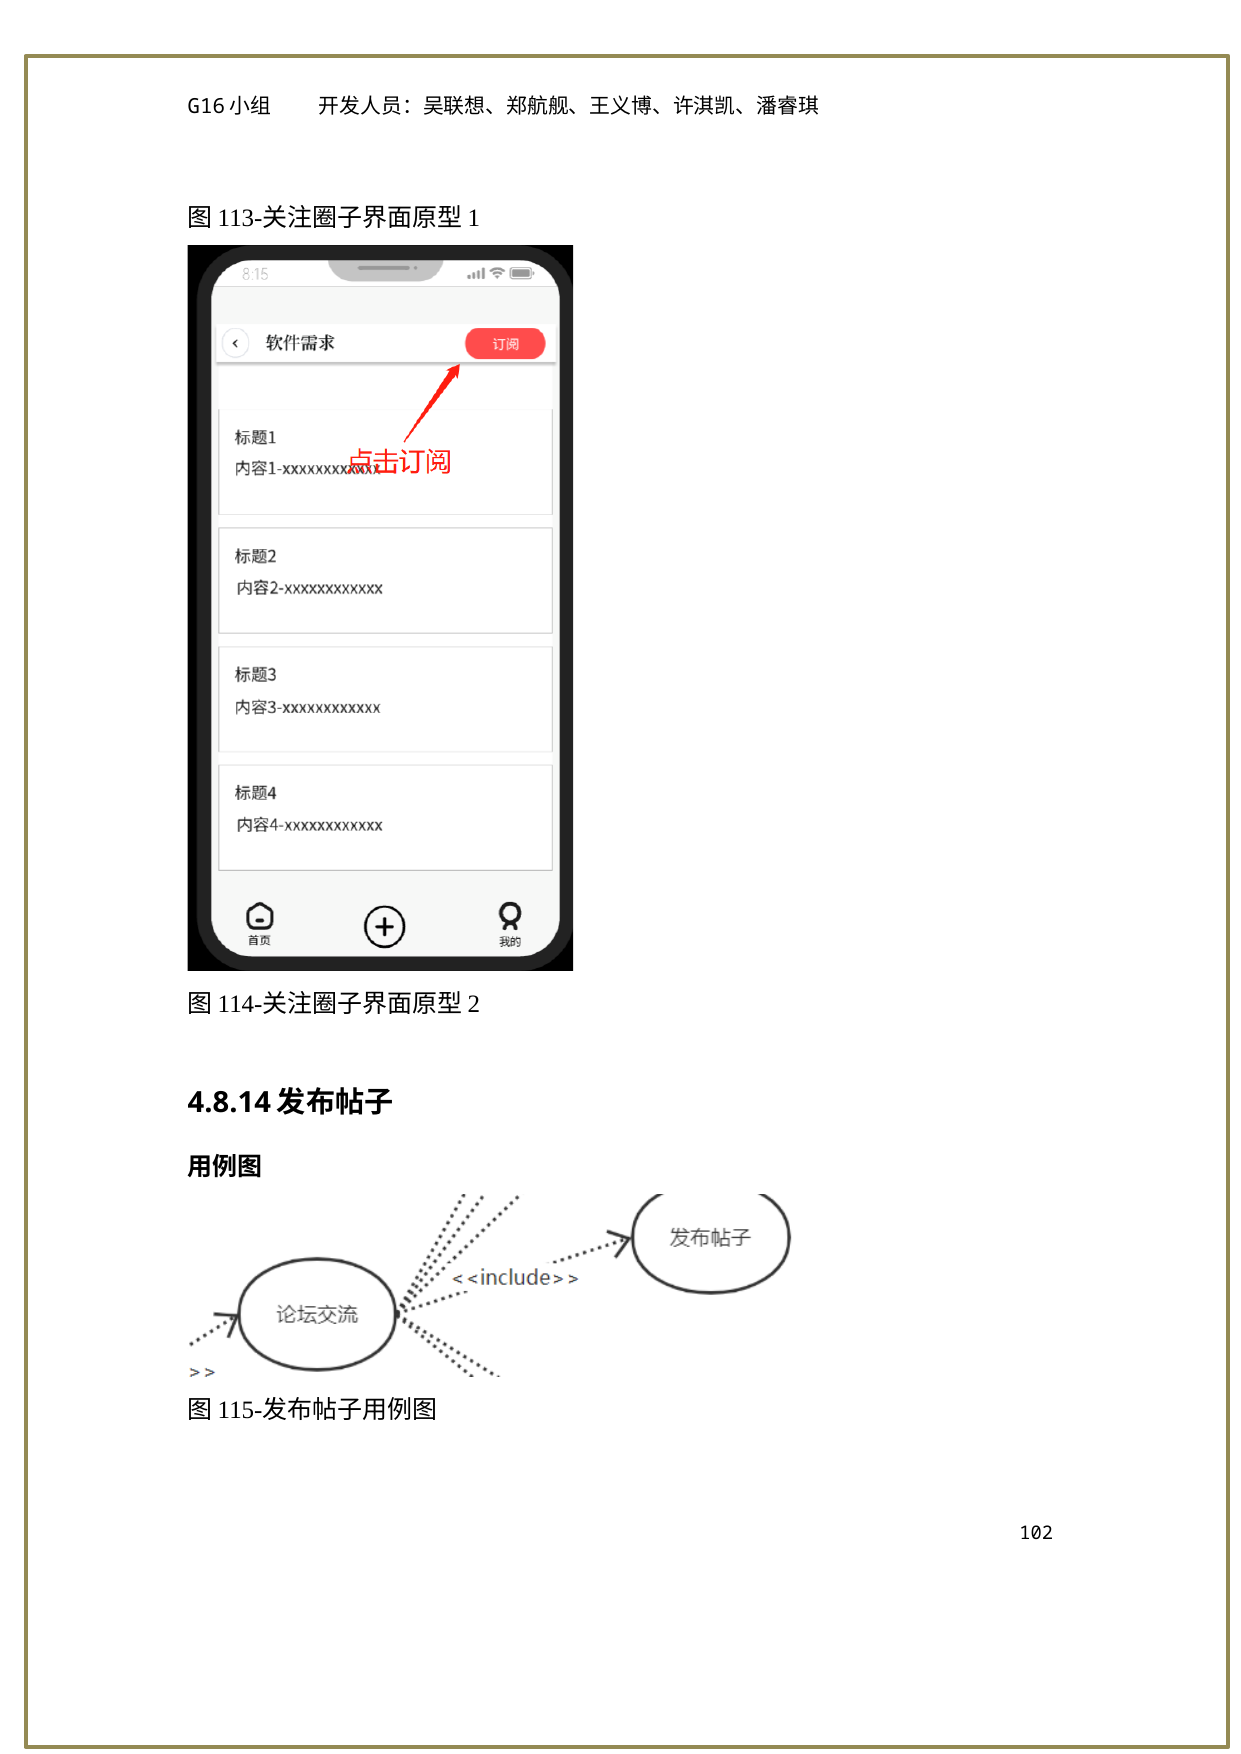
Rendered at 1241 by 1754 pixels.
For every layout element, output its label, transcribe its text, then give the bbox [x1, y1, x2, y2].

text 图114-关注圈子界面原型2 [187, 983, 1053, 1019]
subtitle 用例图 [187, 1146, 1053, 1182]
subtitle 4.8.14发布帖子 [187, 1079, 1053, 1121]
picture [187, 1194, 899, 1377]
text 图115-发布帖子用例图 [187, 1389, 1053, 1425]
picture [187, 245, 574, 971]
text 图113-关注圈子界面原型1 [187, 197, 1053, 233]
